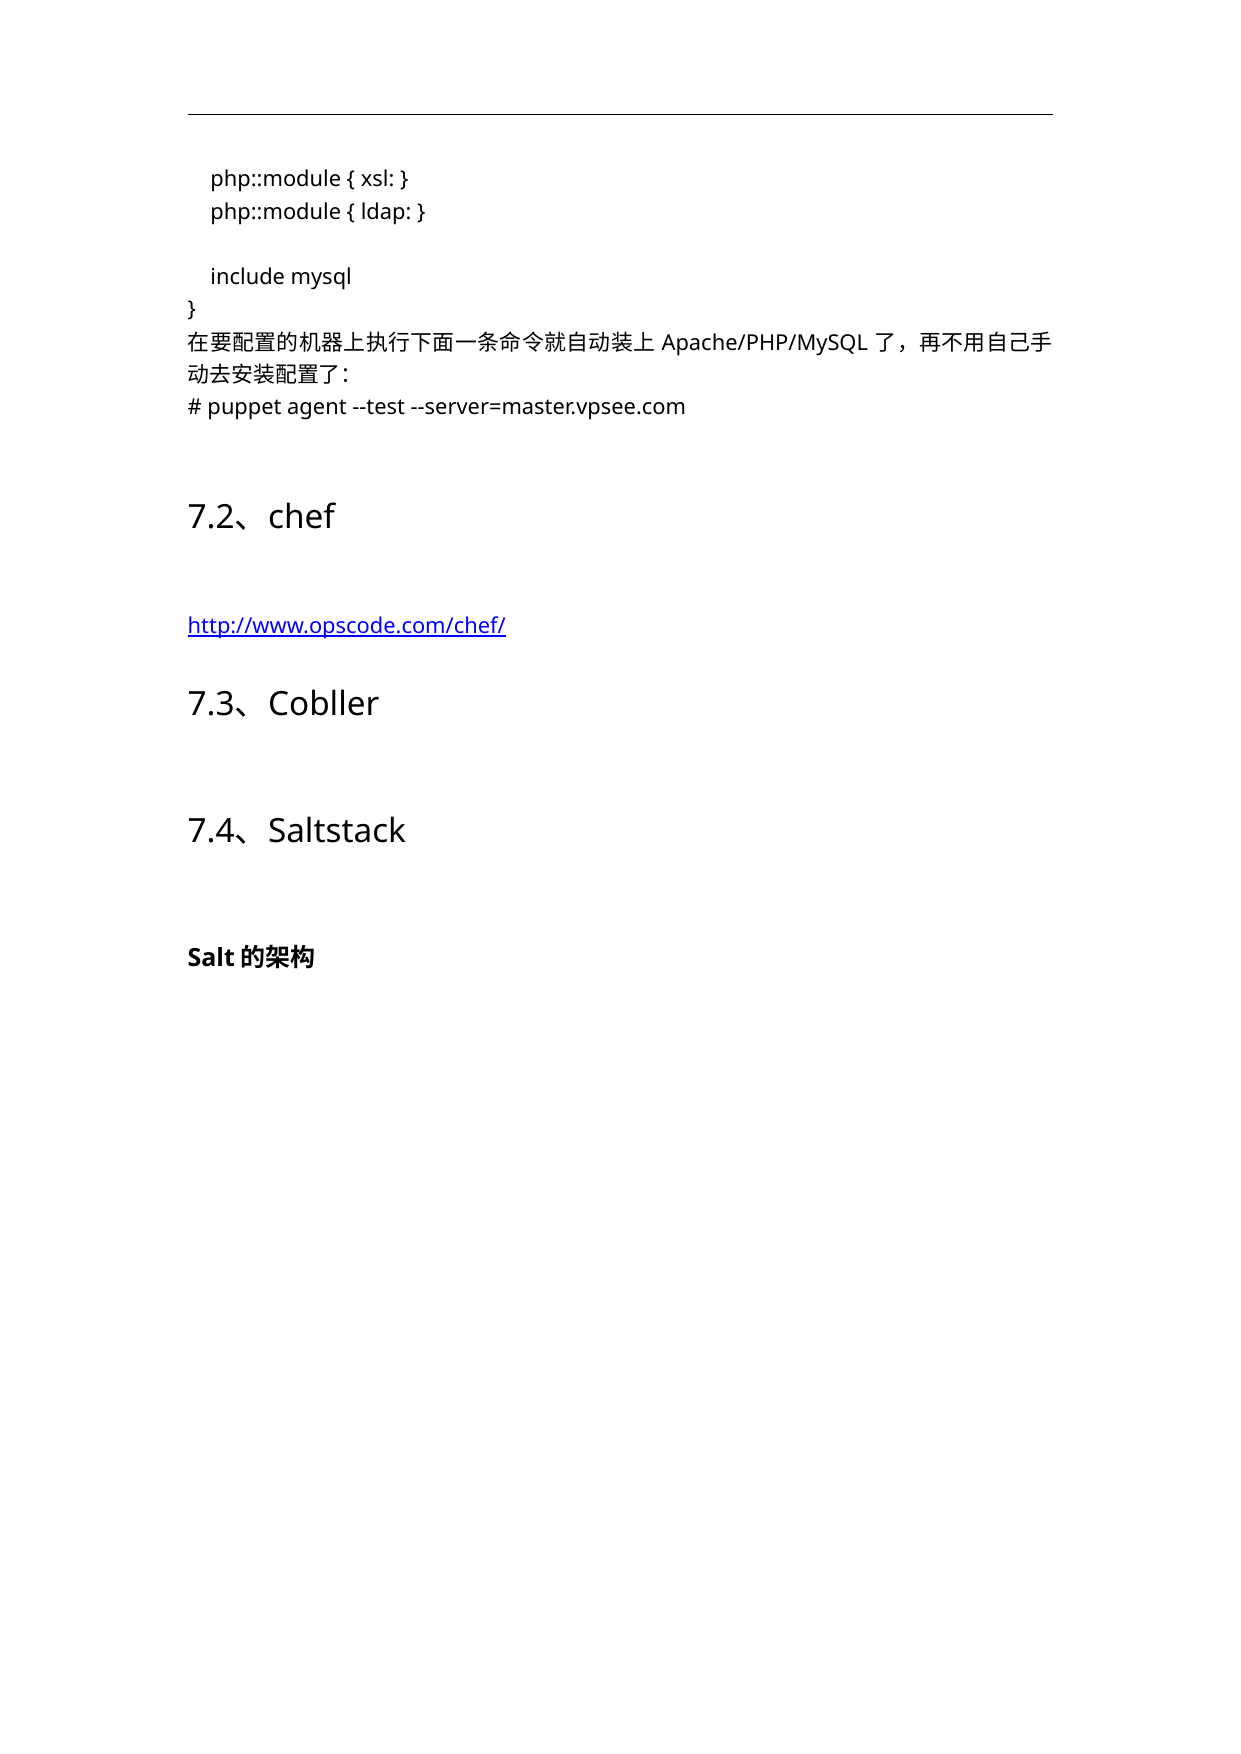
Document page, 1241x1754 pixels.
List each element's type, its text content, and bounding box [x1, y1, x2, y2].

subtitle 7.2、chef [187, 482, 1053, 547]
subtitle 7.3、Cobller [187, 668, 1053, 733]
subtitle 7.4、Saltstack [187, 796, 1053, 861]
text include mysql [187, 259, 1053, 292]
text php::module { xsl: } [187, 162, 1053, 194]
subtitle Salt的架构 [187, 923, 1053, 988]
text # puppet agent --test --server=master.vpsee.com [187, 389, 1053, 422]
text } [187, 292, 1053, 324]
text 在要配置的机器上执行下面一条命令就自动装上 Apache/PHP/MySQL 了，再不用自己手动去安装配置了： [187, 324, 1053, 389]
text http://www.opscode.com/chef/ [187, 609, 1053, 641]
text php::module { ldap: } [187, 194, 1053, 227]
